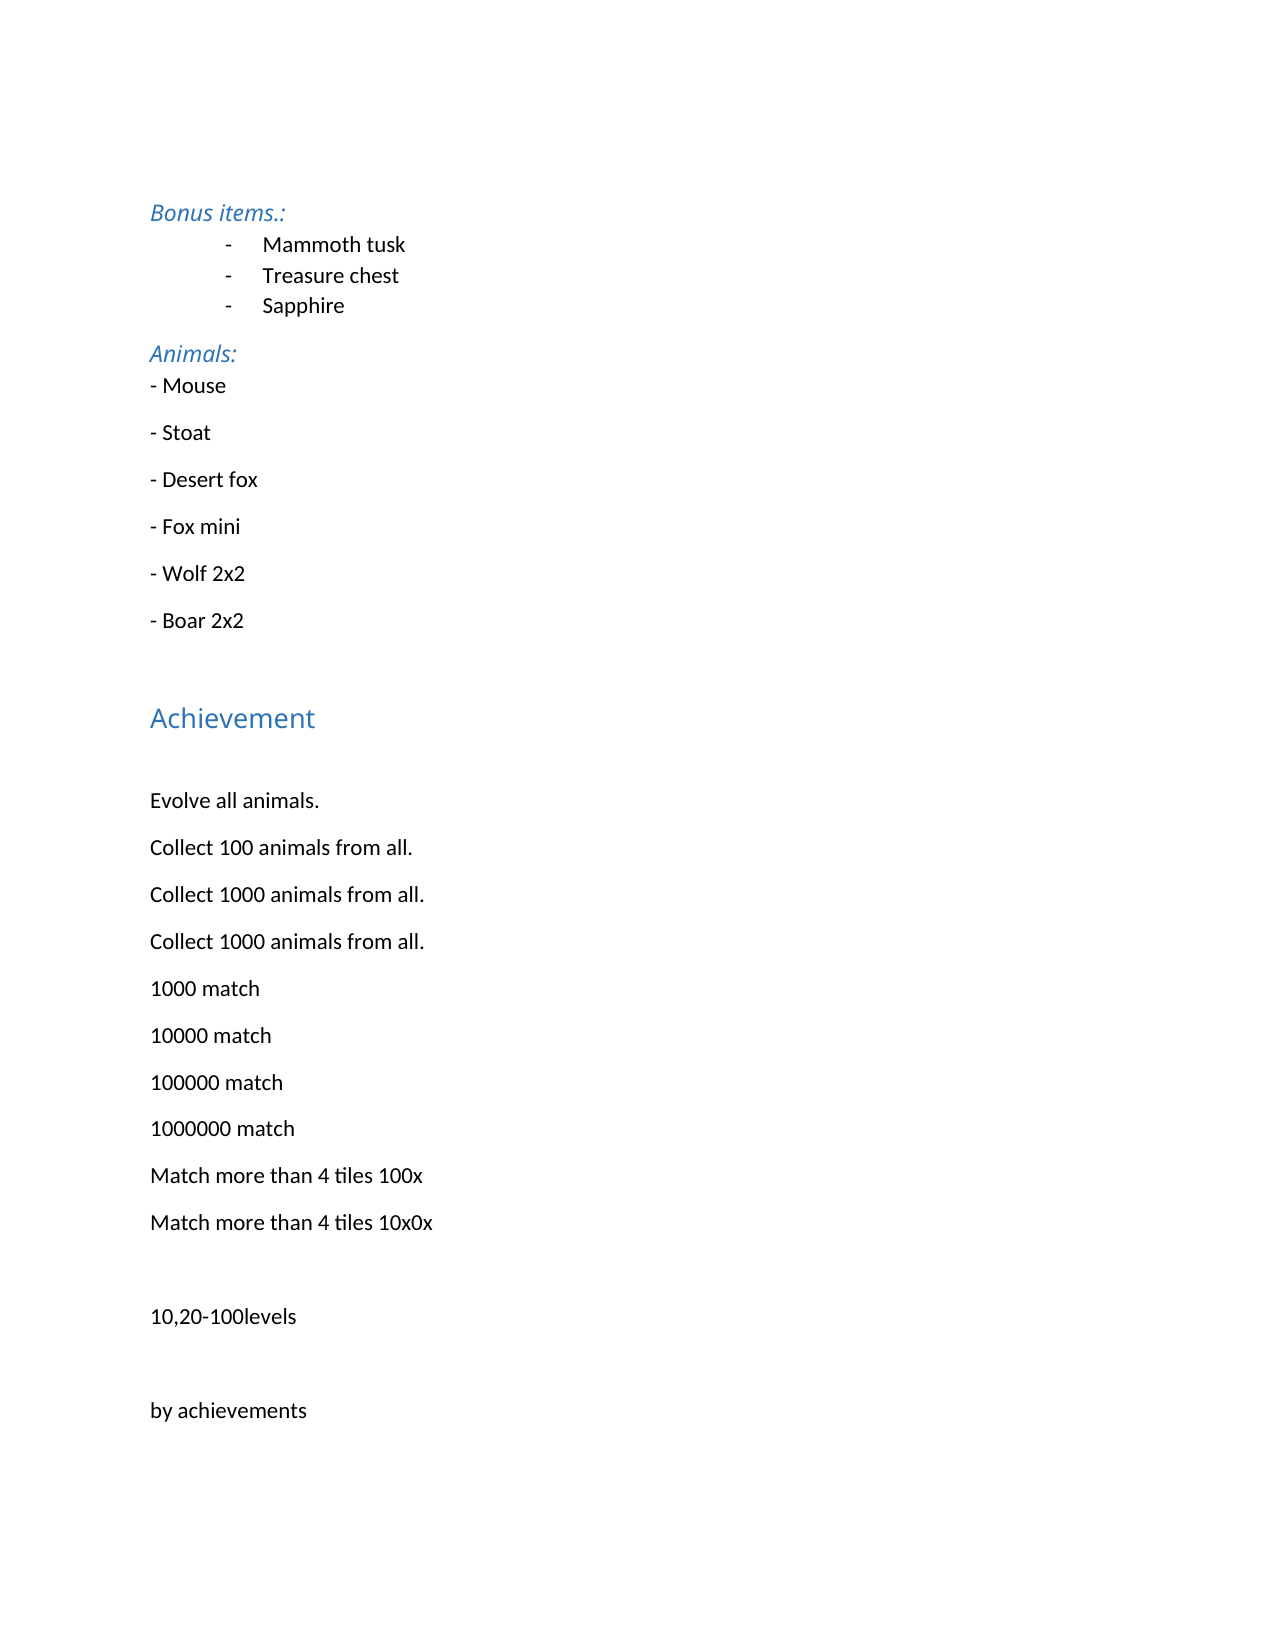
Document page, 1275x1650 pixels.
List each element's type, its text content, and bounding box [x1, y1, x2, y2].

text Match more than 4 tiles 10x0x [150, 1208, 1125, 1236]
text Collect 1000 animals from all. [150, 880, 1125, 908]
text 10000 match [150, 1021, 1125, 1049]
list Treasure chest [225, 261, 1125, 289]
list Mammoth tusk [225, 231, 1125, 259]
text - Wolf 2x2 [150, 559, 1125, 587]
subtitle Animals: [150, 338, 1125, 369]
subtitle Bonus items.: [150, 197, 1125, 228]
text - Stoat [150, 418, 1125, 447]
text - Mouse [150, 372, 1125, 400]
list Sapphire [225, 291, 1125, 319]
text Collect 100 animals from all. [150, 833, 1125, 861]
text - Desert fox [150, 465, 1125, 493]
text - Fox mini [150, 512, 1125, 540]
text 100000 match [150, 1068, 1125, 1096]
text 10,20-100levels [150, 1302, 1125, 1330]
text by achievements [150, 1396, 1125, 1424]
text 1000 match [150, 974, 1125, 1002]
text Collect 1000 animals from all. [150, 927, 1125, 955]
subtitle Achievement [150, 700, 1125, 737]
text 1000000 match [150, 1114, 1125, 1143]
text - Boar 2x2 [150, 606, 1125, 634]
text Match more than 4 tiles 100x [150, 1161, 1125, 1189]
text Evolve all animals. [150, 786, 1125, 814]
